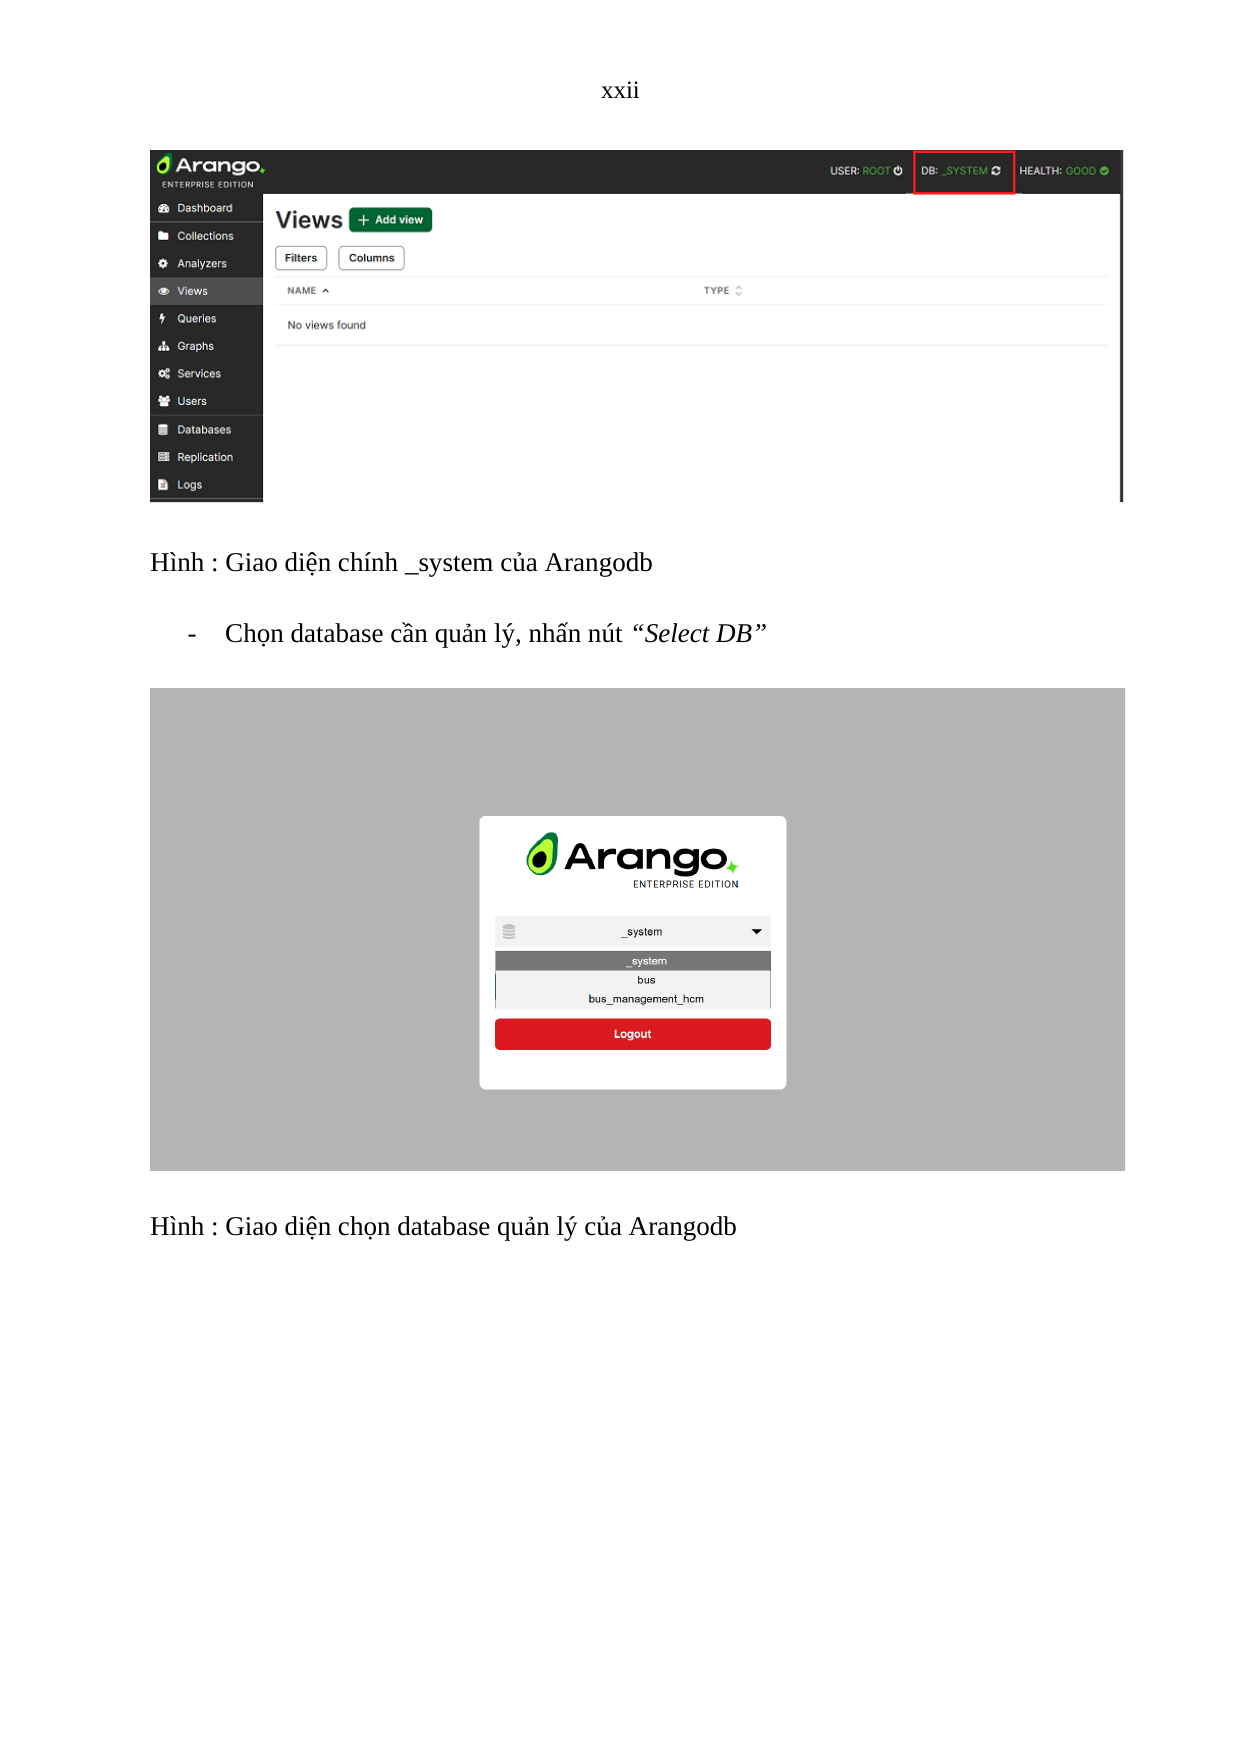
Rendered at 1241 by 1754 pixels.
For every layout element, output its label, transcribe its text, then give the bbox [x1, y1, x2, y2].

picture [150, 150, 1125, 507]
picture [150, 688, 1125, 1171]
text Hình : Giao diện chính _system của Arangodb [150, 546, 1090, 577]
list Chọn database cần quản lý, nhấn nút “Select DB” [187, 617, 1090, 648]
text Hình : Giao diện chọn database quản lý của Arangodb [150, 1209, 1090, 1241]
